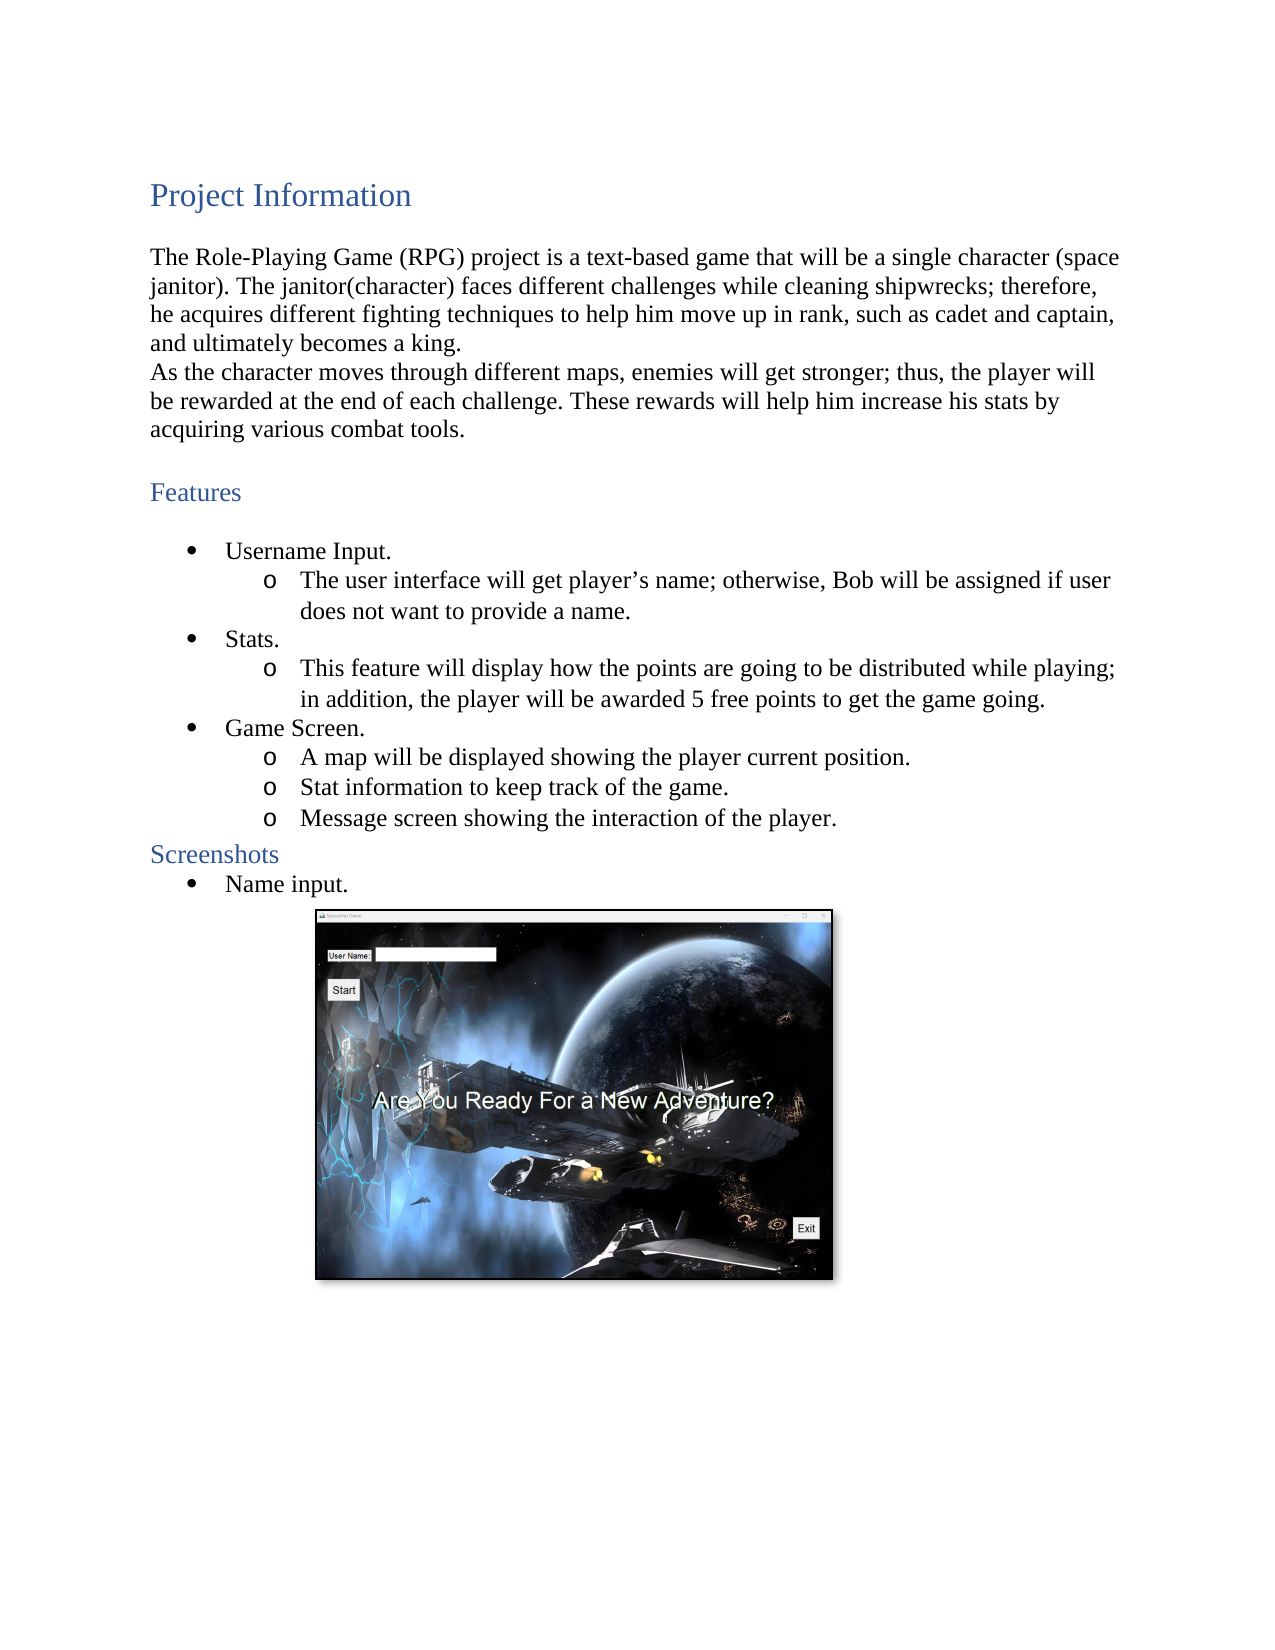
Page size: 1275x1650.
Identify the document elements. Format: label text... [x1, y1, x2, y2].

list Username Input. [187, 536, 1125, 565]
text The Role-Playing Game (RPG) project is a text-based game that will be a single character (space janitor). The janitor(character) faces different challenges while cleaning shipwrecks; therefore, he acquires different fighting techniques to help him move up in rank, such as cadet and captain, and ultimately becomes a king. [150, 242, 1125, 357]
list Game Screen. [187, 713, 1125, 742]
list Message screen showing the interaction of the player. [262, 803, 1125, 834]
subtitle Features [150, 476, 1125, 507]
list A map will be displayed showing the player current position. [262, 742, 1125, 772]
picture [317, 911, 831, 1278]
text As the character moves through different maps, enemies will get stronger; thus, the player will be rewarded at the end of each challenge. These rewards will help him increase his stats by acquiring various combat tools. [150, 357, 1125, 443]
subtitle Screenshots [150, 838, 1125, 869]
list Stat information to keep track of the game. [262, 772, 1125, 803]
list Name input. [187, 869, 1125, 898]
list This feature will display how the points are going to be distributed while playing; in addition, the player will be awarded 5 free points to get the game going. [262, 653, 1125, 713]
list The user interface will get player’s name; otherwise, Bob will be assigned if user does not want to provide a name. [262, 565, 1125, 624]
list Stats. [187, 624, 1125, 653]
subtitle Project Information [150, 175, 1125, 213]
